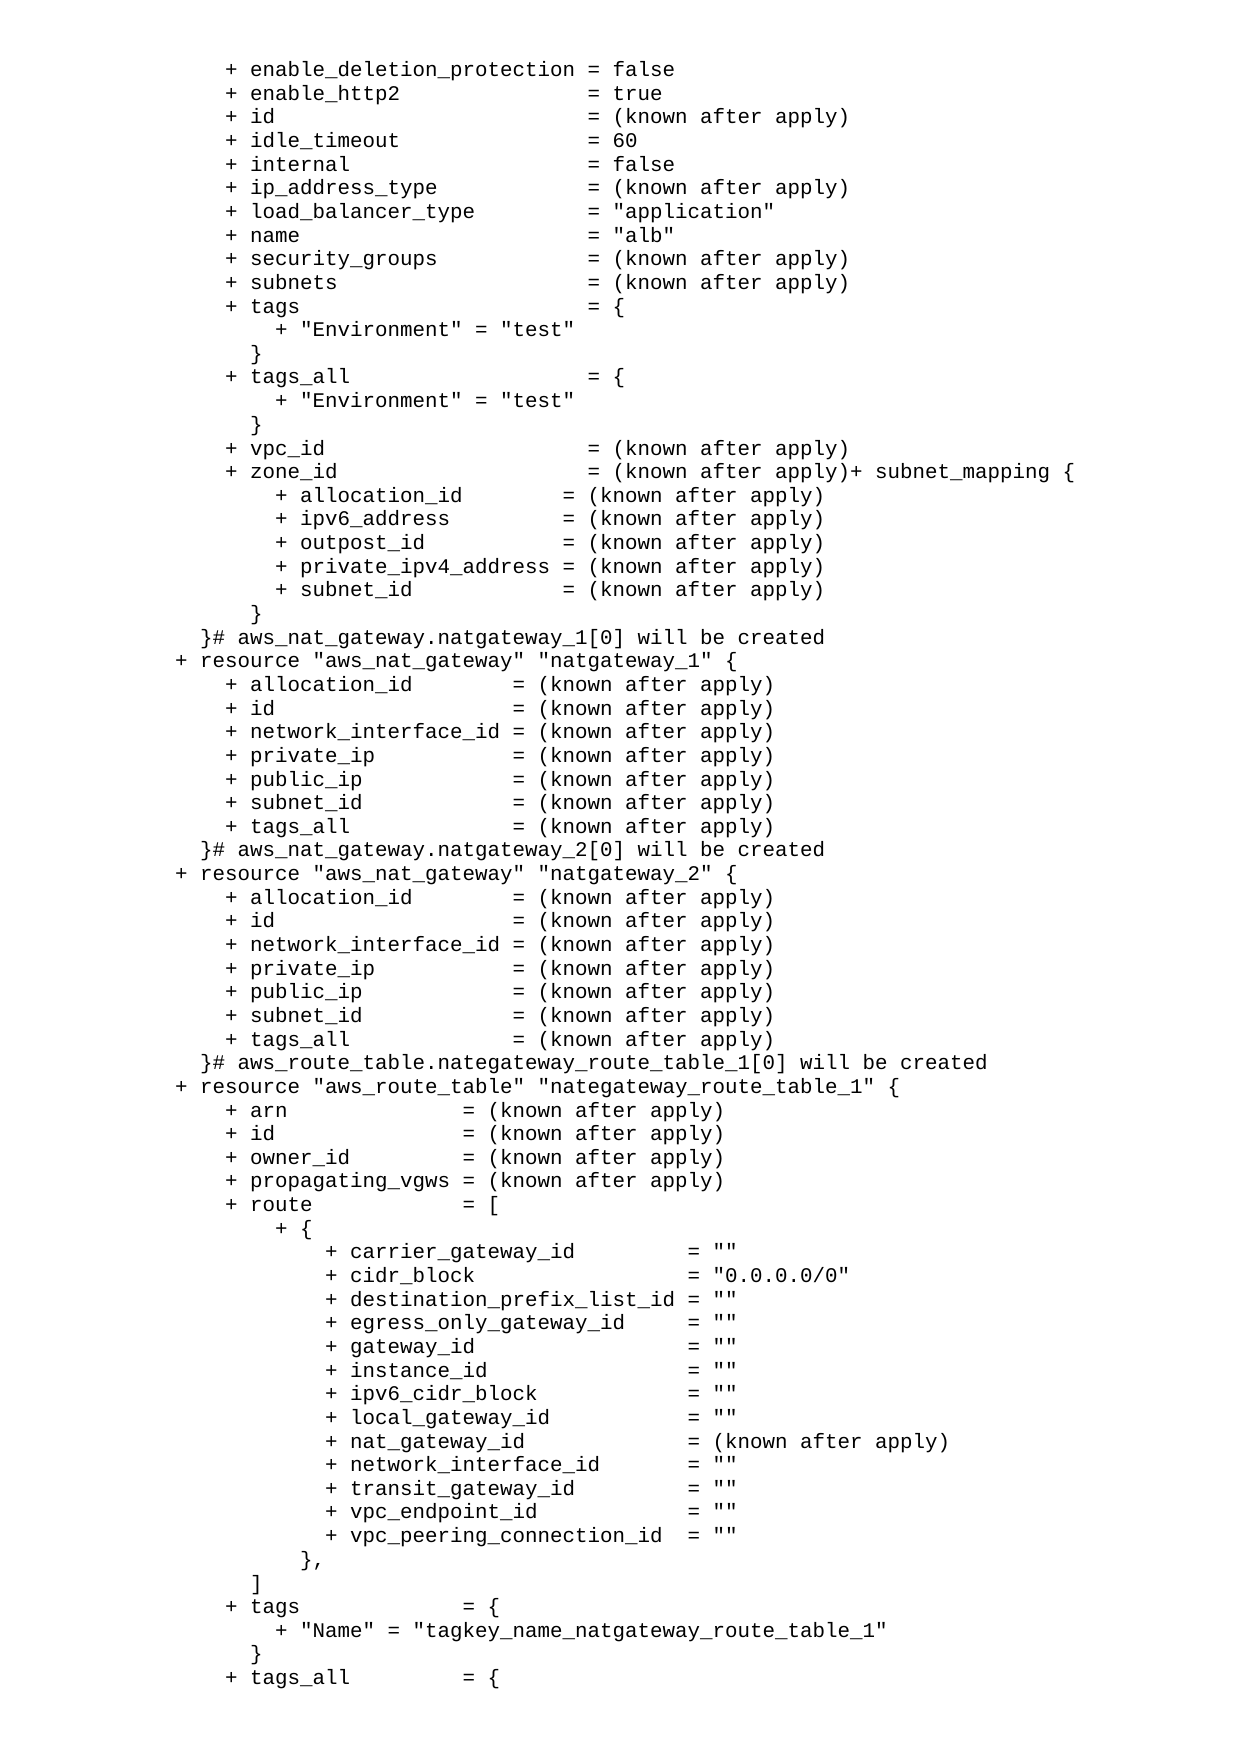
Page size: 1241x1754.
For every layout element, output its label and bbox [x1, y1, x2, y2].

text [150, 59, 1090, 1691]
